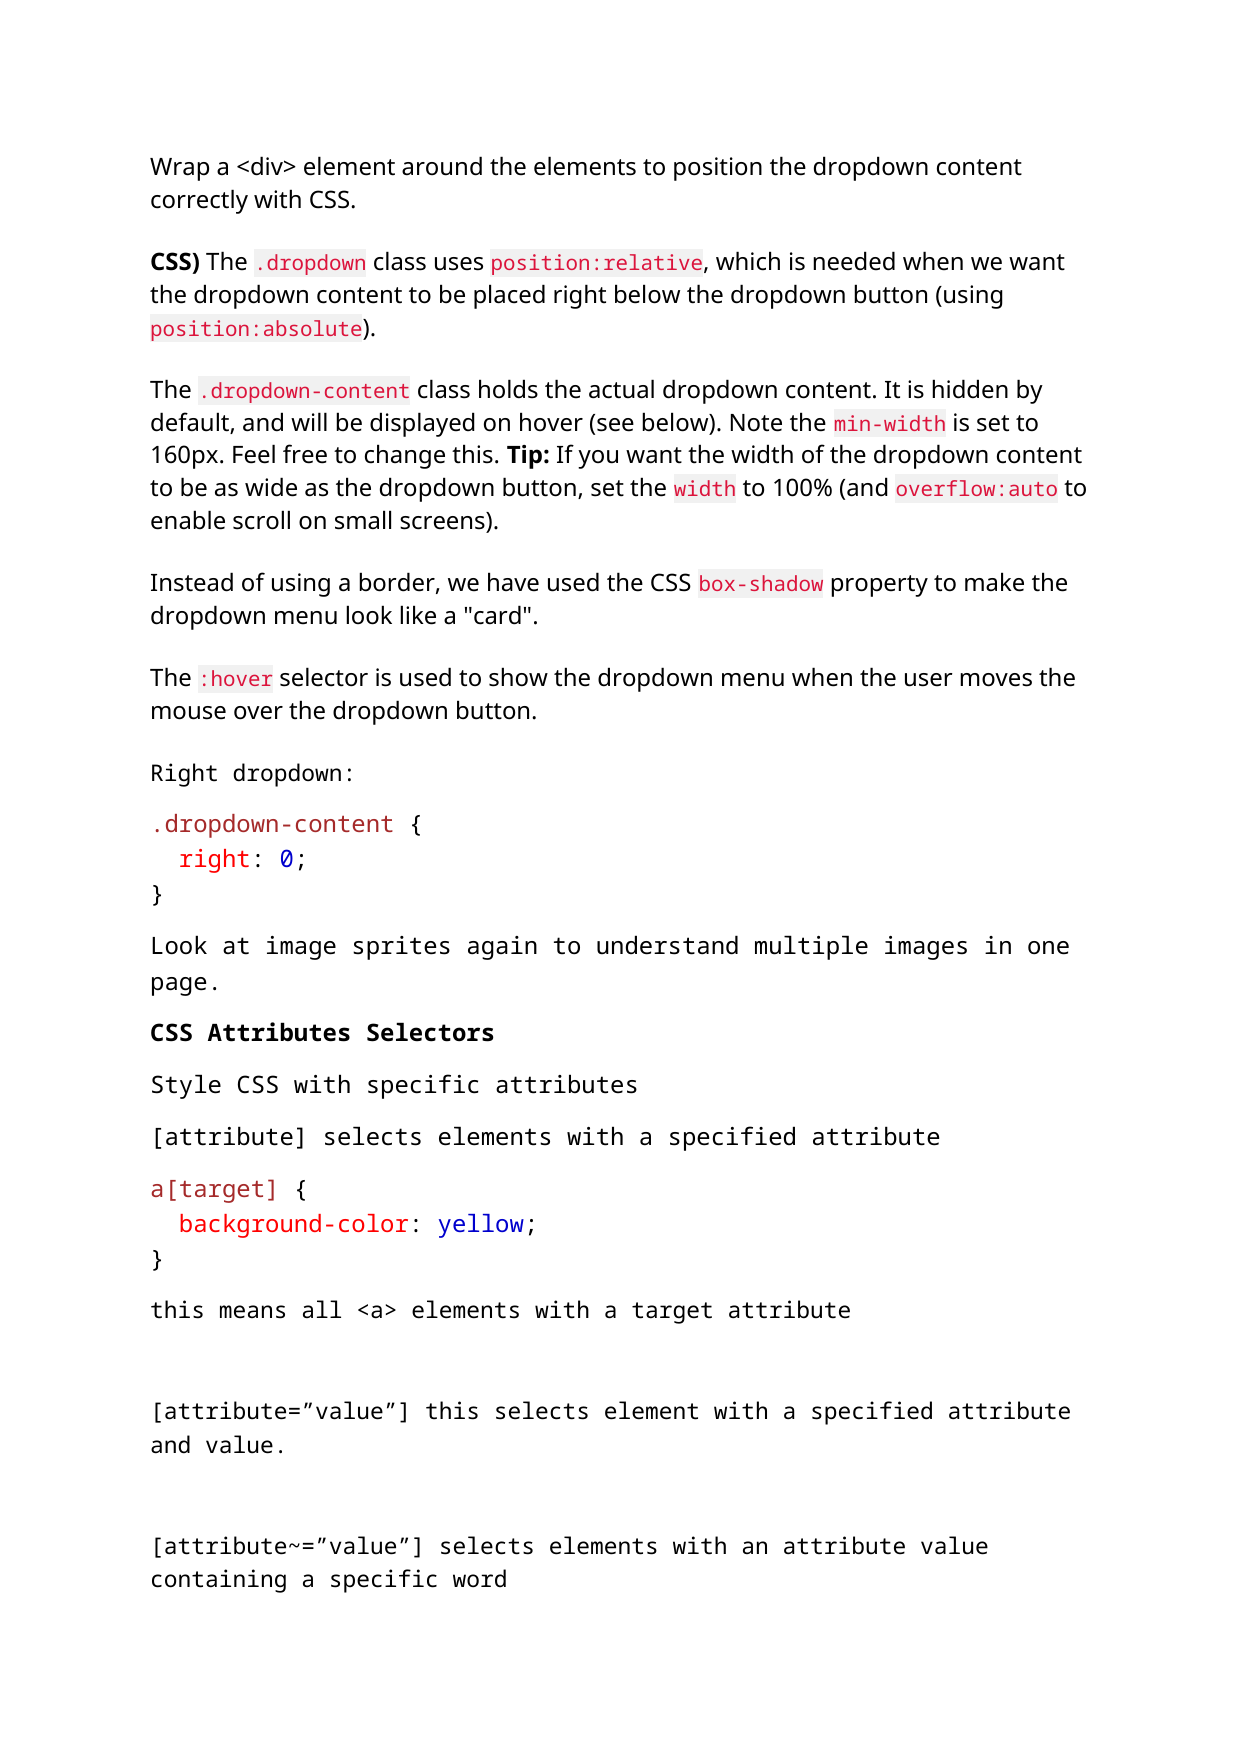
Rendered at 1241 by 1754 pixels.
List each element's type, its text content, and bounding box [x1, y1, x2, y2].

text Look at image sprites again to understand multiple images in one page. [150, 929, 1090, 997]
text this means all <a> elements with a target attribute [150, 1294, 1090, 1325]
text [attribute] selects elements with a specified attribute [150, 1120, 1090, 1153]
text Style CSS with specific attributes [150, 1068, 1090, 1101]
text [attribute~=”value”] selects elements with an attribute value containing a specific word [150, 1529, 1090, 1594]
text The :hover selector is used to show the dropdown menu when the user moves the mouse over the dropdown button. [150, 661, 1090, 726]
text [attribute=”value”] this selects element with a specified attribute and value. [150, 1395, 1090, 1460]
text The .dropdown-content class holds the actual dropdown content. It is hidden by default, and will be displayed on hover (see below). Note the min-width is set to 160px. Feel free to change this. Tip: If you want the width of the dropdown content to be as wide as the dropdown button, set the width to 100% (and overflow:auto to enable scroll on small screens). [150, 373, 1090, 536]
text Instead of using a border, we have used the CSS box-shadow property to make the dropdown menu look like a "card". [150, 566, 1090, 631]
text Right dropdown: [150, 756, 1090, 788]
text CSS Attributes Selectors [150, 1016, 1090, 1049]
text a[target] { background-color: yellow; } [150, 1172, 1090, 1275]
text Wrap a <div> element around the elements to position the dropdown content correctly with CSS. [150, 150, 1090, 215]
text CSS) The .dropdown class uses position:relative, which is needed when we want the dropdown content to be placed right below the dropdown button (using position:absolute). [150, 245, 1090, 343]
text .dropdown-content { right: 0; } [150, 807, 1090, 910]
